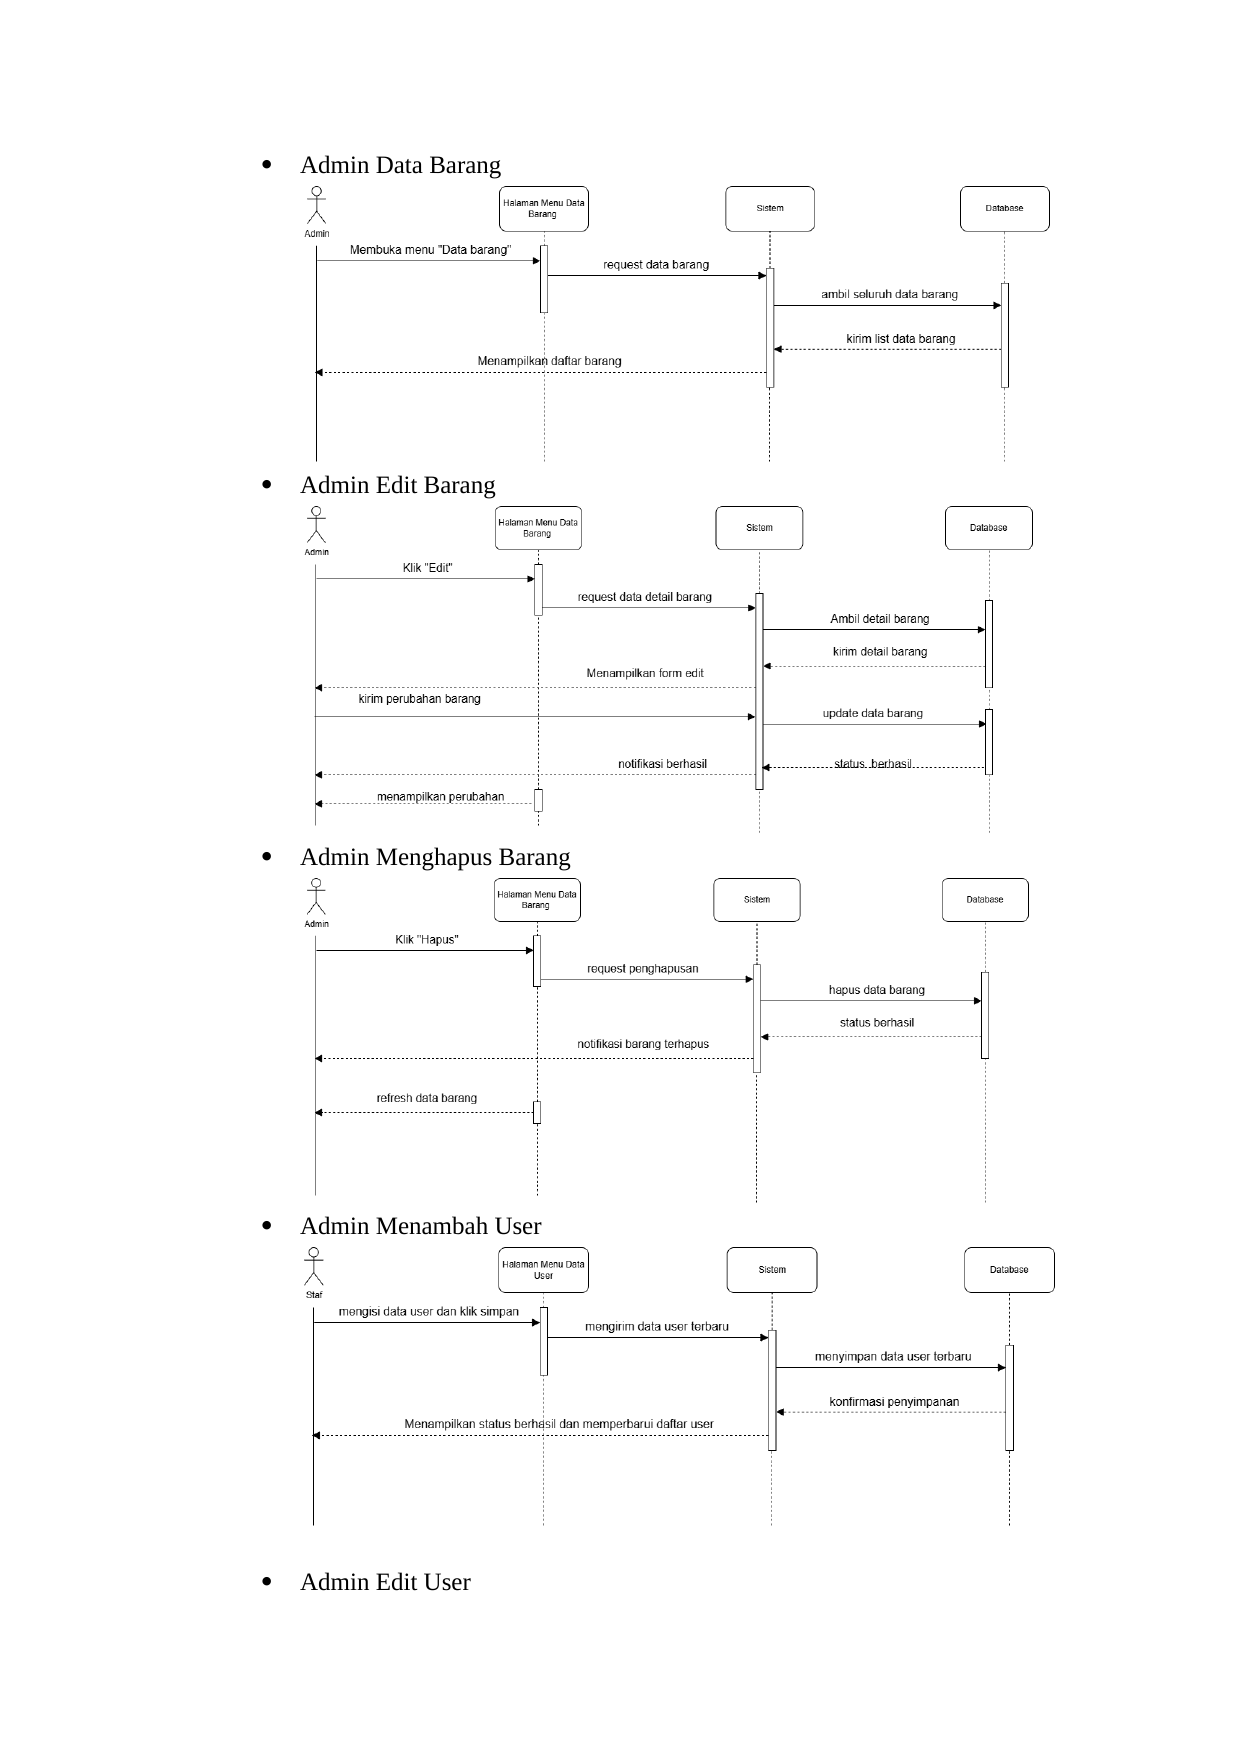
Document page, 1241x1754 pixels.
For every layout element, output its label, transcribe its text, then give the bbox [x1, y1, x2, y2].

list Admin Menghapus Barang [262, 842, 1090, 870]
list Admin Edit Barang [262, 470, 1090, 498]
list Admin Data Barang [262, 150, 1090, 179]
picture [300, 1244, 1059, 1530]
picture [300, 502, 1036, 838]
picture [300, 874, 1032, 1207]
list Admin Menambah User [262, 1211, 1090, 1240]
picture [300, 183, 1053, 466]
list Admin Edit User [262, 1567, 1090, 1596]
